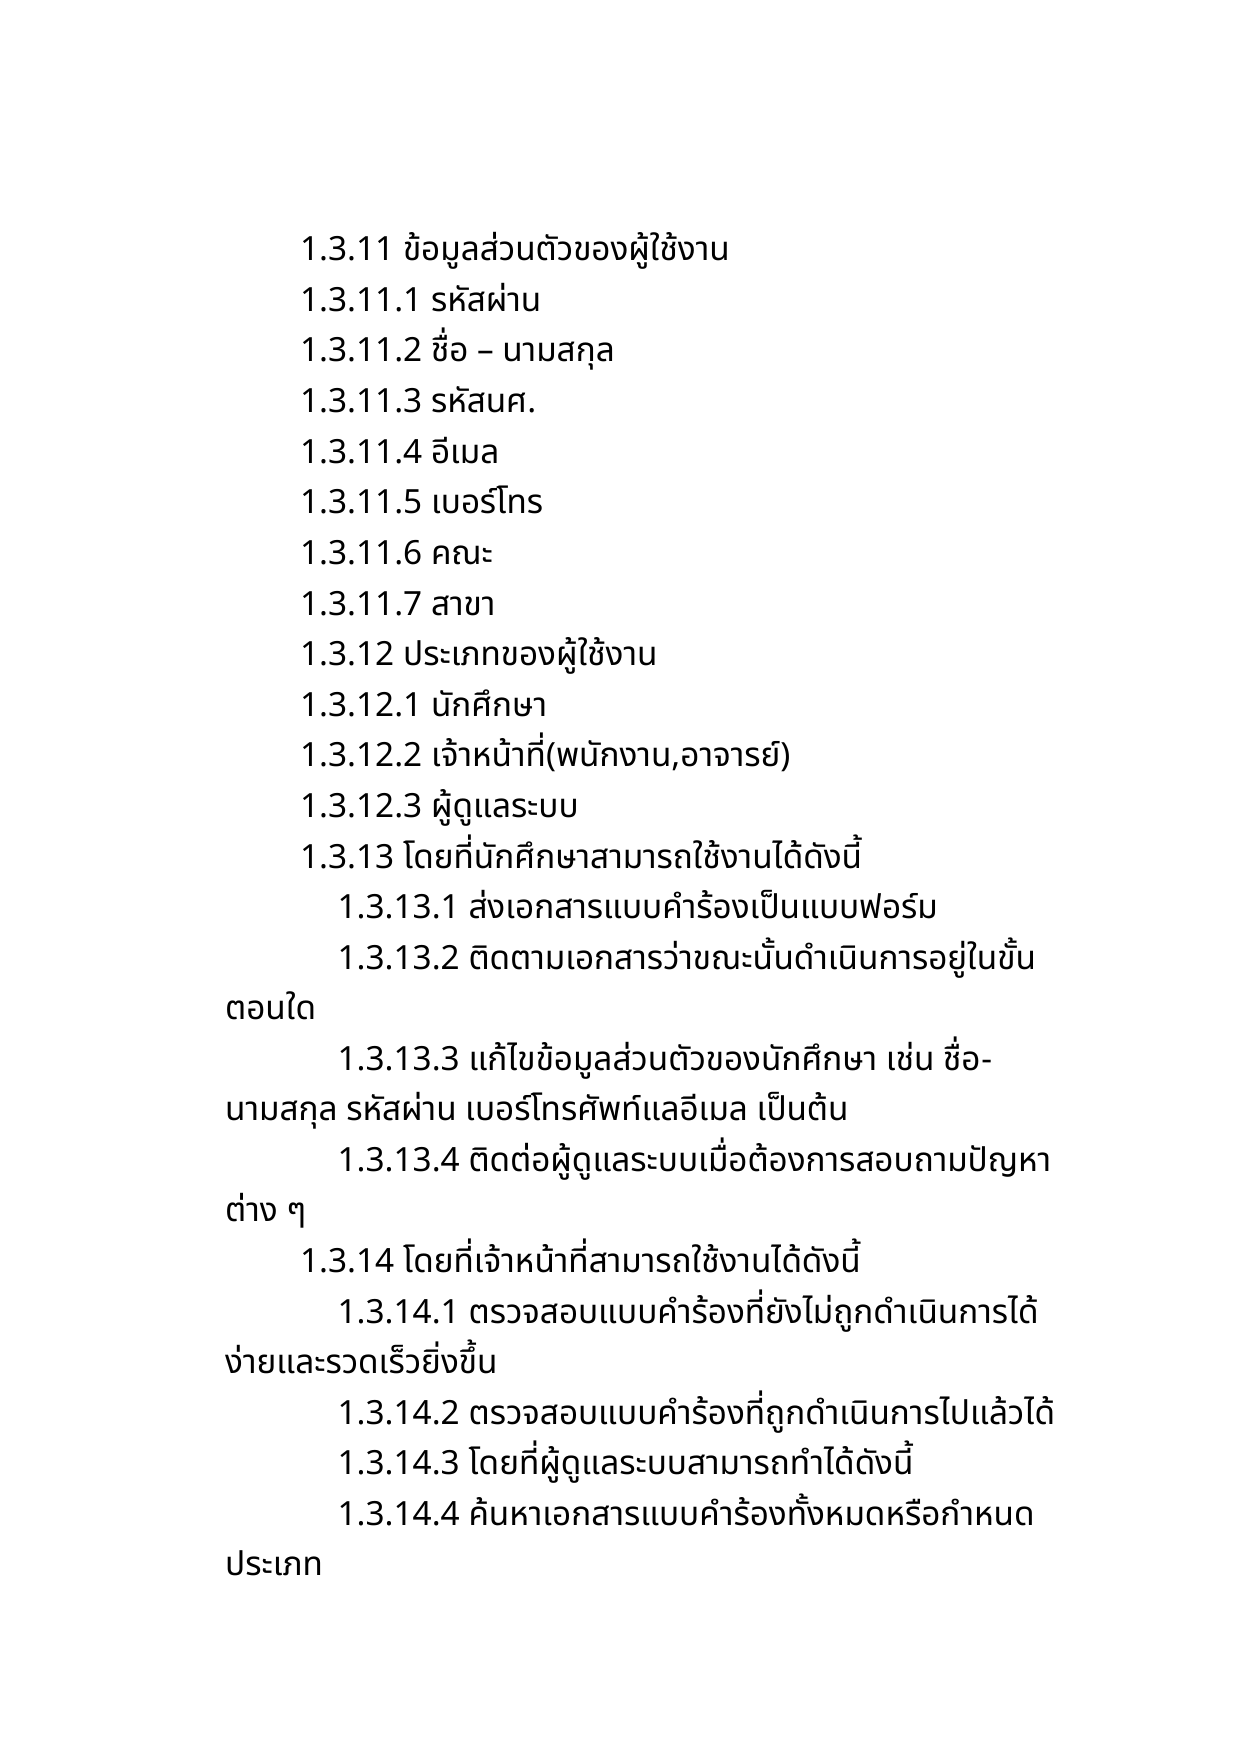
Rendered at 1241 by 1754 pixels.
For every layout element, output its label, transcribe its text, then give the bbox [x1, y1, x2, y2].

text 1.3.14.4 ค้นหาเอกสารแบบคำร้องทั้งหมดหรือกำหนดประเภท [225, 1490, 1063, 1591]
text 1.3.13.2 ติดตามเอกสารว่าขณะนั้นดำเนินการอยู่ในขั้นตอนใด [225, 934, 1063, 1035]
text 1.3.12.2 เจ้าหน้าที่(พนักงาน,อาจารย์) [225, 731, 1063, 782]
text 1.3.11.7 สาขา [225, 579, 1063, 630]
text 1.3.12.3 ผู้ดูแลระบบ [225, 782, 1063, 832]
text 1.3.13.1 ส่งเอกสารแบบคำร้องเป็นแบบฟอร์ม [225, 883, 1063, 934]
text 1.3.11.5 เบอร์โทร [225, 478, 1063, 529]
text 1.3.12 ประเภทของผู้ใช้งาน [225, 630, 1063, 681]
text 1.3.11 ข้อมูลส่วนตัวของผู้ใช้งาน [225, 225, 1063, 276]
text 1.3.13.4 ติดต่อผู้ดูแลระบบเมื่อต้องการสอบถามปัญหาต่าง ๆ [225, 1136, 1063, 1237]
text 1.3.12.1 นักศึกษา [225, 681, 1063, 731]
text 1.3.11.1 รหัสผ่าน [225, 276, 1063, 326]
text 1.3.14 โดยที่เจ้าหน้าที่สามารถใช้งานได้ดังนี้ [225, 1237, 1063, 1287]
text 1.3.11.3 รหัสนศ. [225, 377, 1063, 427]
text 1.3.13.3 แก้ไขข้อมูลส่วนตัวของนักศึกษา เช่น ชื่อ-นามสกุล รหัสผ่าน เบอร์โทรศัพท์แลอีเมล เป็นต้น [225, 1035, 1063, 1136]
text 1.3.11.4 อีเมล [225, 427, 1063, 478]
text 1.3.13 โดยที่นักศึกษาสามารถใช้งานได้ดังนี้ [225, 832, 1063, 883]
text 1.3.11.6 คณะ [225, 529, 1063, 579]
text 1.3.14.3 โดยที่ผู้ดูแลระบบสามารถทำได้ดังนี้ [225, 1439, 1063, 1490]
text 1.3.14.1 ตรวจสอบแบบคำร้องที่ยังไม่ถูกดำเนินการได้ง่ายและรวดเร็วยิ่งขึ้น [225, 1287, 1063, 1388]
text 1.3.11.2 ชื่อ – นามสกุล [225, 326, 1063, 377]
text 1.3.14.2 ตรวจสอบแบบคำร้องที่ถูกดำเนินการไปแล้วได้ [225, 1388, 1063, 1439]
